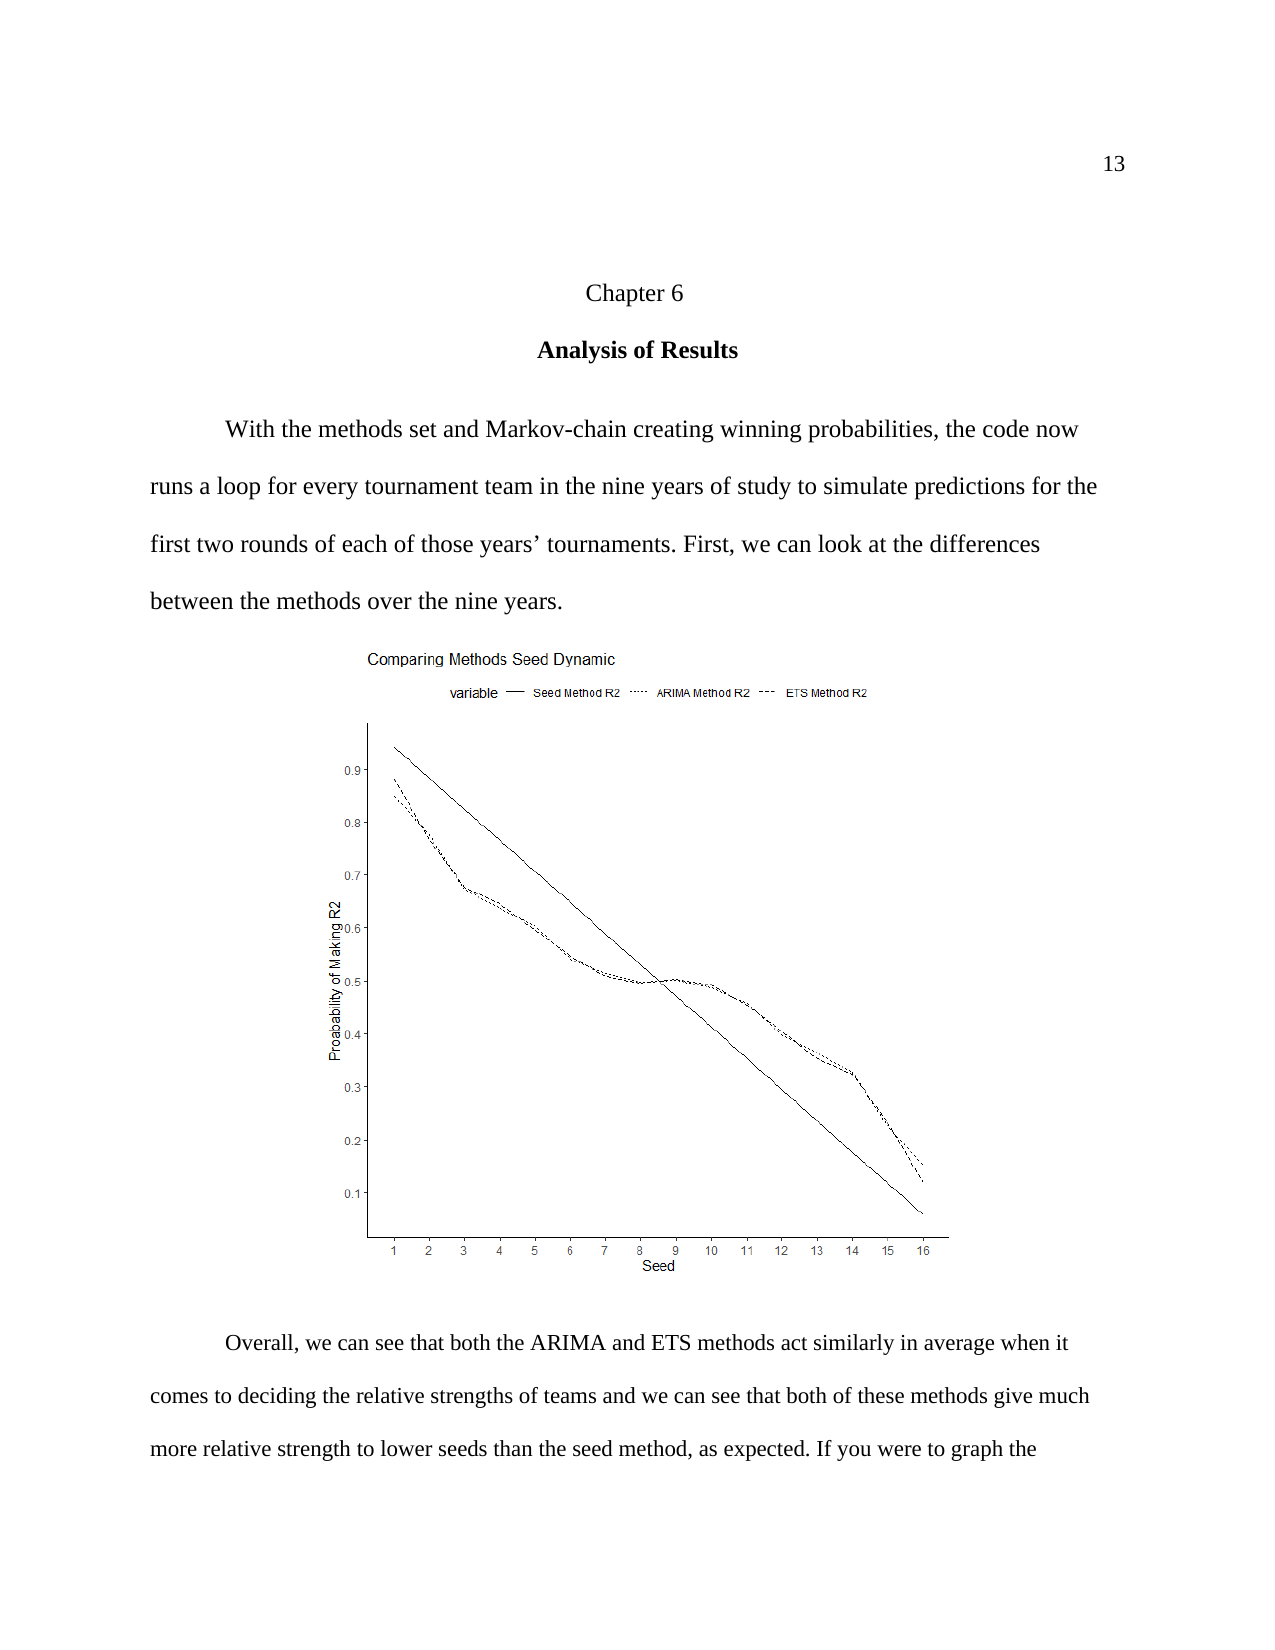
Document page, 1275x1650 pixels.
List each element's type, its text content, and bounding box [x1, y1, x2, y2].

picture [320, 645, 955, 1280]
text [150, 1329, 1125, 1461]
subtitle Analysis of Results [150, 278, 1125, 364]
text With the methods set and Markov-chain creating winning probabilities, the code now runs a loop for every tournament team in the nine years of study to simulate predictions for the first two rounds of each of those years’ tournaments. First, we can look at the differences between the methods over the nine years. [150, 414, 1125, 615]
